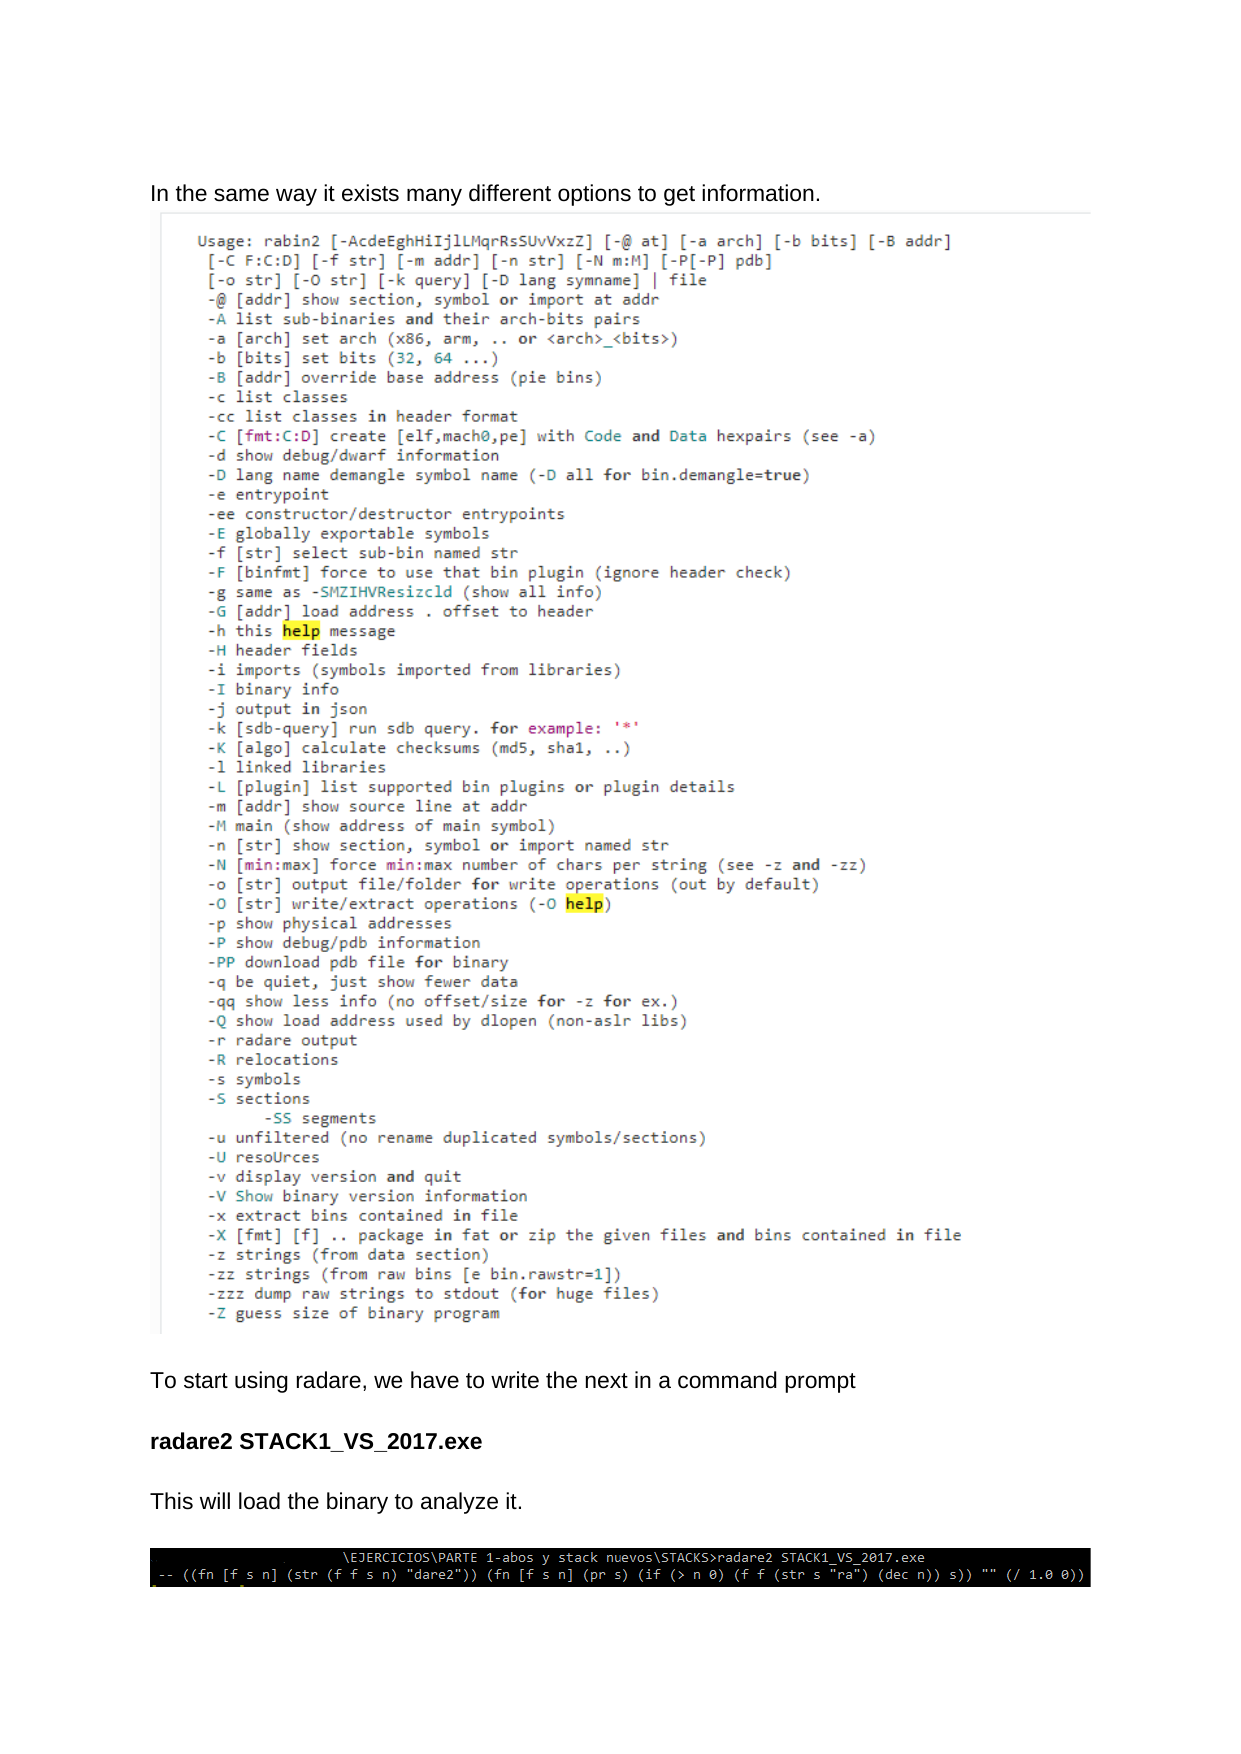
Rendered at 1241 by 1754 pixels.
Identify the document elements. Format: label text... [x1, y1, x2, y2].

picture [150, 210, 1091, 1334]
text This will load the binary to analyze it. [150, 1488, 1090, 1514]
text In the same way it exists many different options to get information. [150, 180, 1090, 207]
text radare2 STACK1_VS_2017.exe [150, 1428, 1090, 1454]
text To start using radare, we have to write the next in a command prompt [150, 1367, 1090, 1394]
picture [150, 1548, 1091, 1587]
